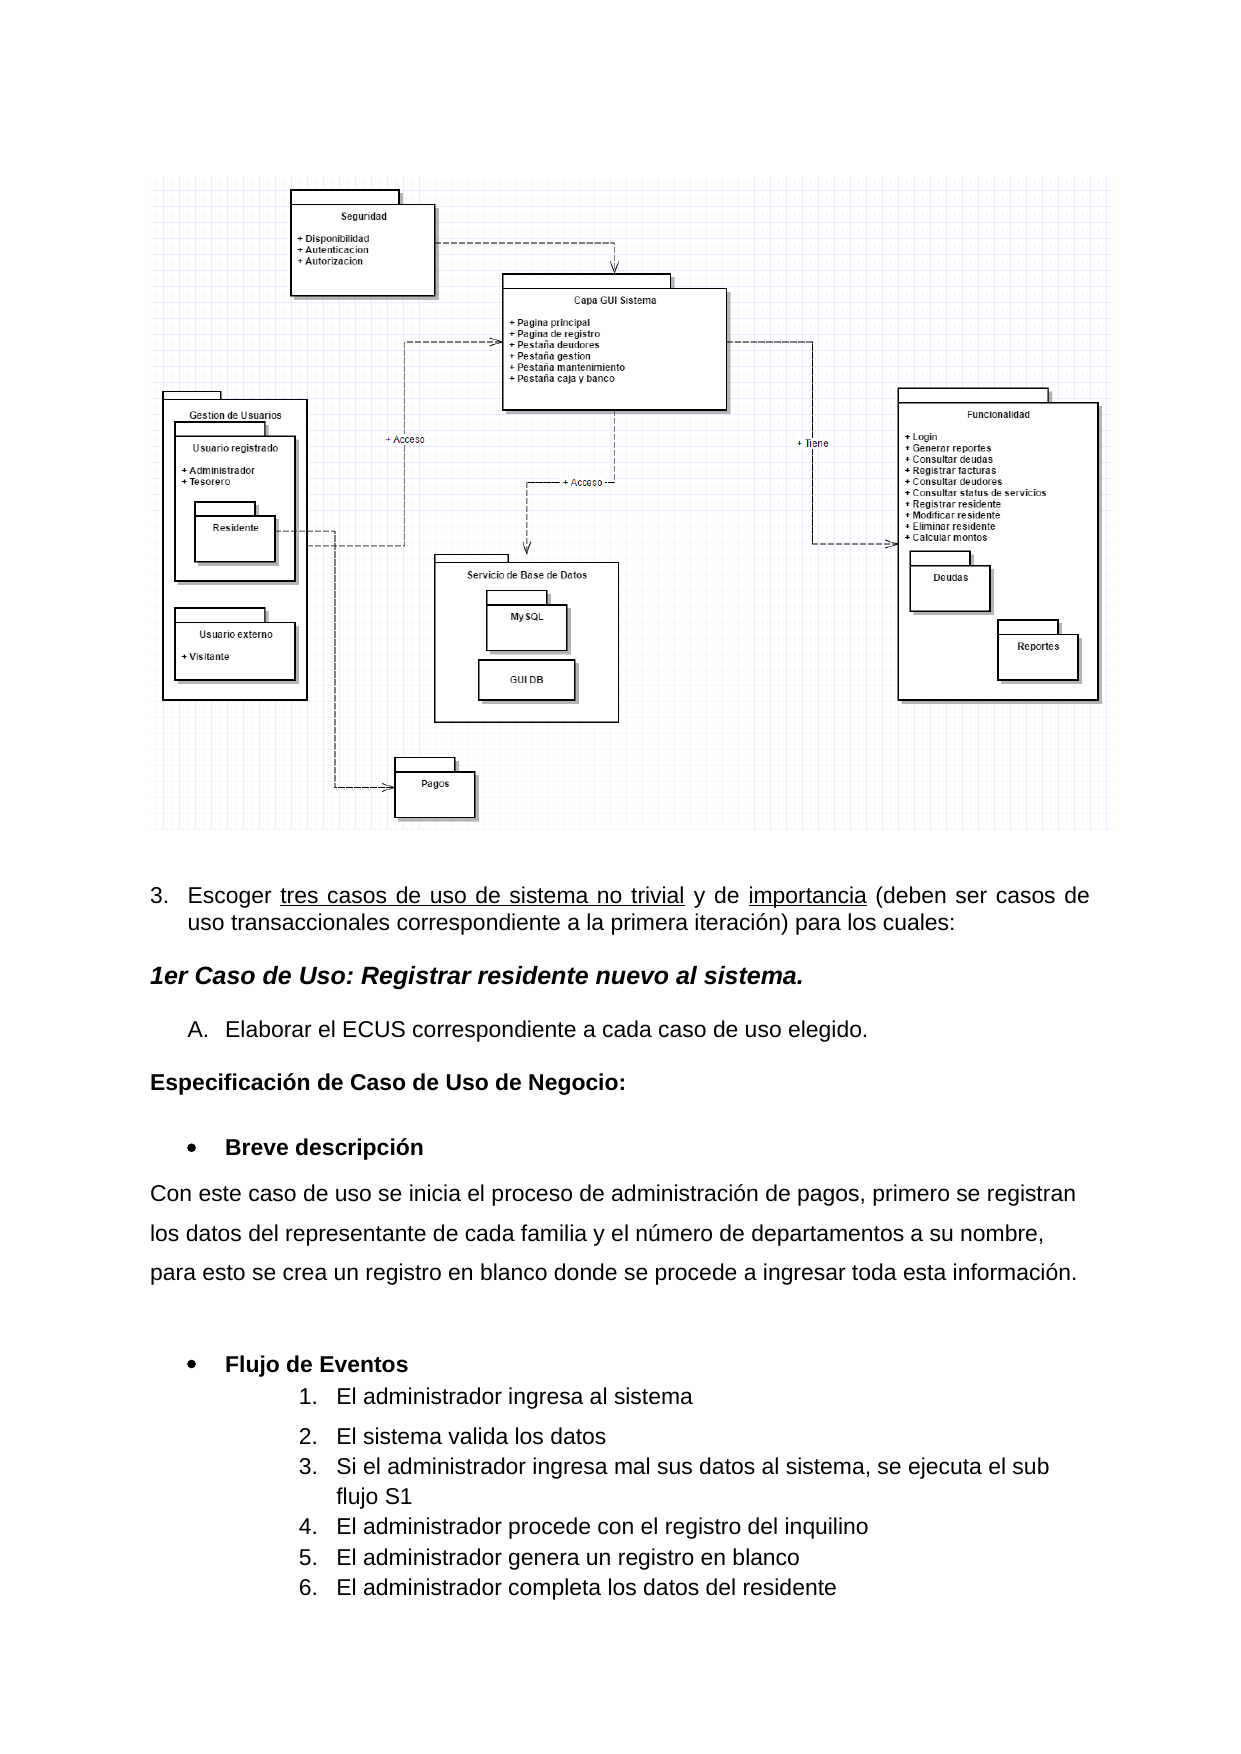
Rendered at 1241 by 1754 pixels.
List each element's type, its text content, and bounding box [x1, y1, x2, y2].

list El administrador completa los datos del residente [299, 1574, 1090, 1600]
subtitle Flujo de Eventos [187, 1351, 1090, 1377]
list Escoger tres casos de uso de sistema no trivial y de importancia (deben ser casos de uso transaccionales correspondiente a la primera iteración) para los cuales: [150, 882, 1090, 935]
list El sistema valida los datos [299, 1423, 1090, 1449]
subtitle Breve descripción [187, 1134, 1090, 1161]
list Si el administrador ingresa mal sus datos al sistema, se ejecuta el sub flujo S1 [299, 1453, 1090, 1509]
list El administrador procede con el registro del inquilino [299, 1513, 1090, 1539]
text 1er Caso de Uso: Registrar residente nuevo al sistema. [150, 961, 1079, 990]
text Con este caso de uso se inicia el proceso de administración de pagos, primero se registran los datos del representante de cada familia y el número de departamentos a su nombre, para esto se crea un registro en blanco donde se procede a ingresar toda esta información. [150, 1180, 1090, 1285]
list Elaborar el ECUS correspondiente a cada caso de uso elegido. [187, 1016, 1090, 1043]
list El administrador genera un registro en blanco [299, 1543, 1090, 1570]
subtitle El administrador ingresa al sistema [299, 1383, 1090, 1409]
text Especificación de Caso de Uso de Negocio: [150, 1069, 1079, 1096]
picture [150, 176, 1114, 830]
